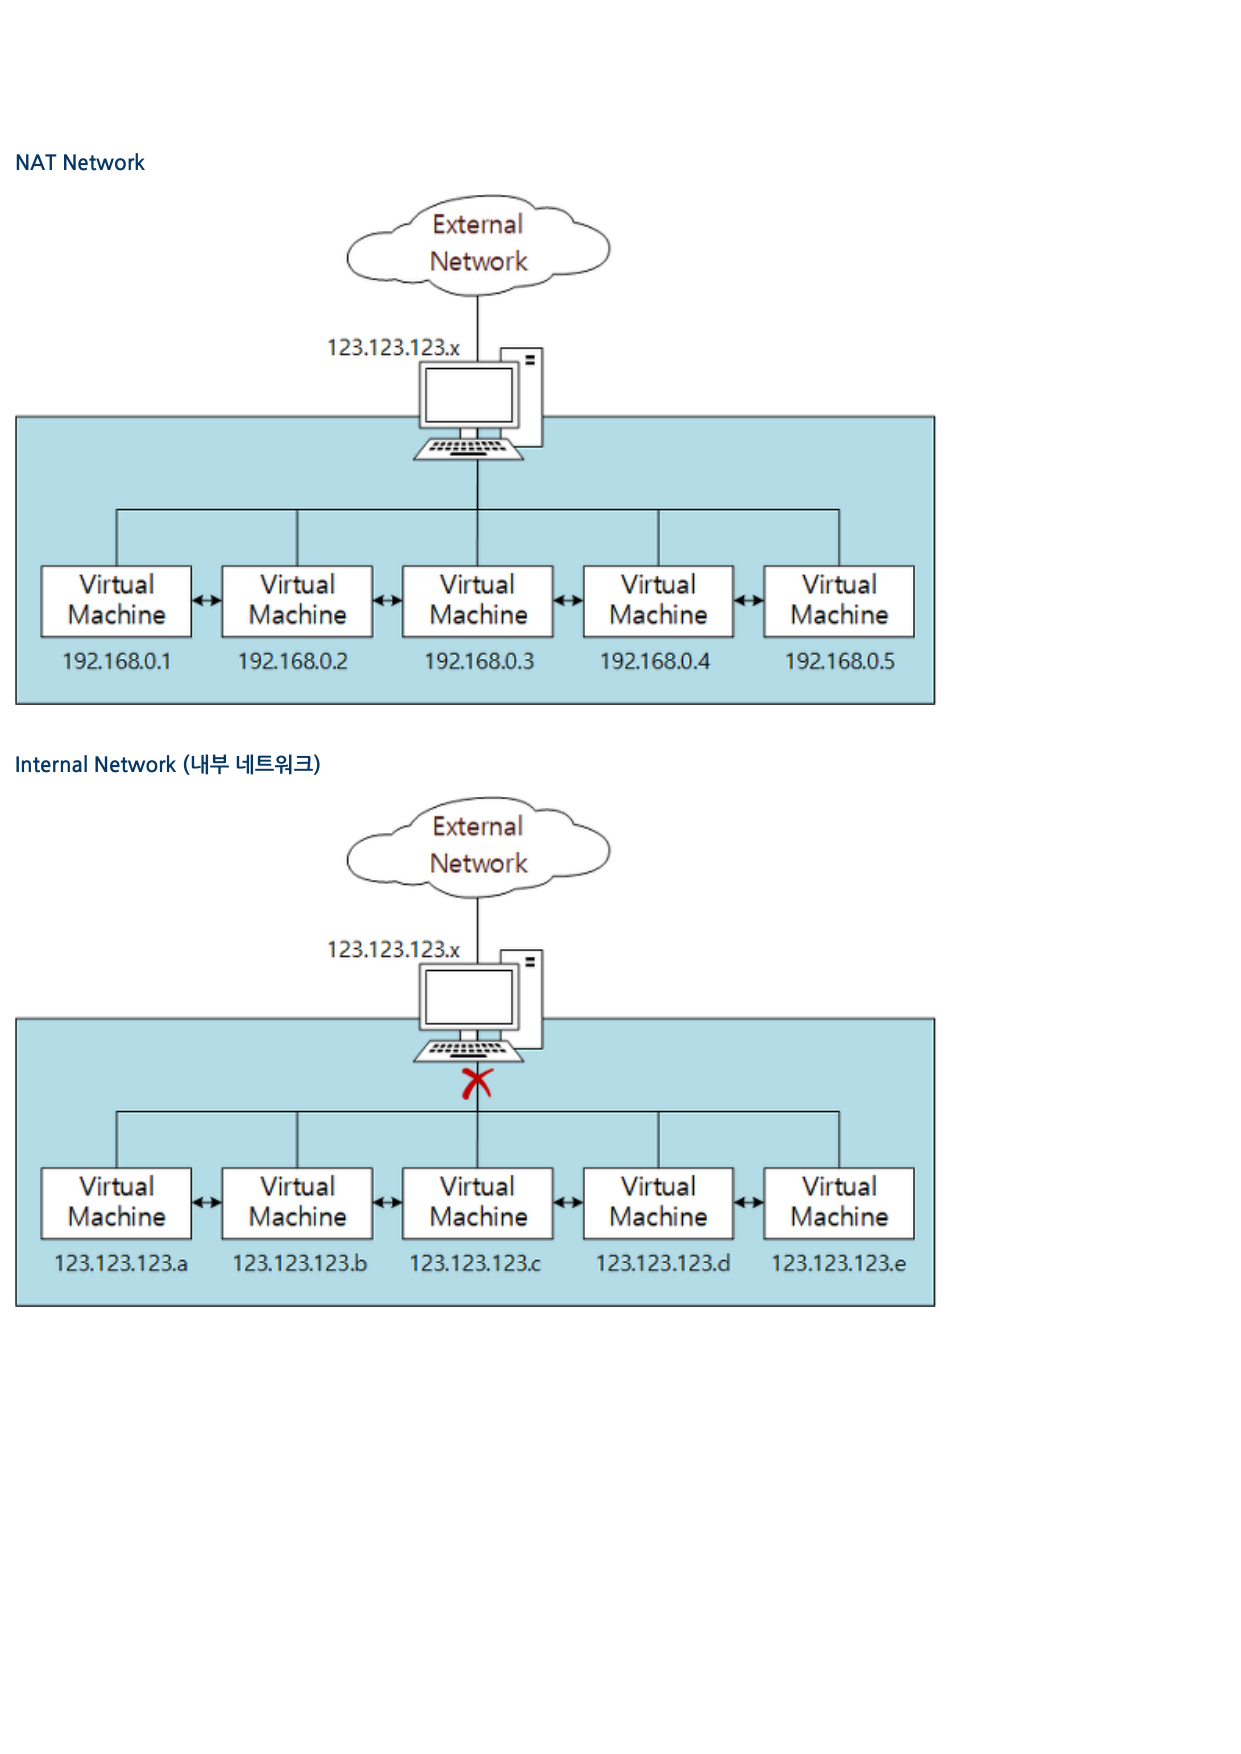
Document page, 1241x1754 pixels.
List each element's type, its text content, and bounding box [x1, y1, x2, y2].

picture [14, 194, 937, 705]
subtitle NAT Network [15, 150, 1239, 174]
subtitle Internal Network (내부 네트워크) [15, 752, 1239, 776]
picture [14, 796, 937, 1307]
